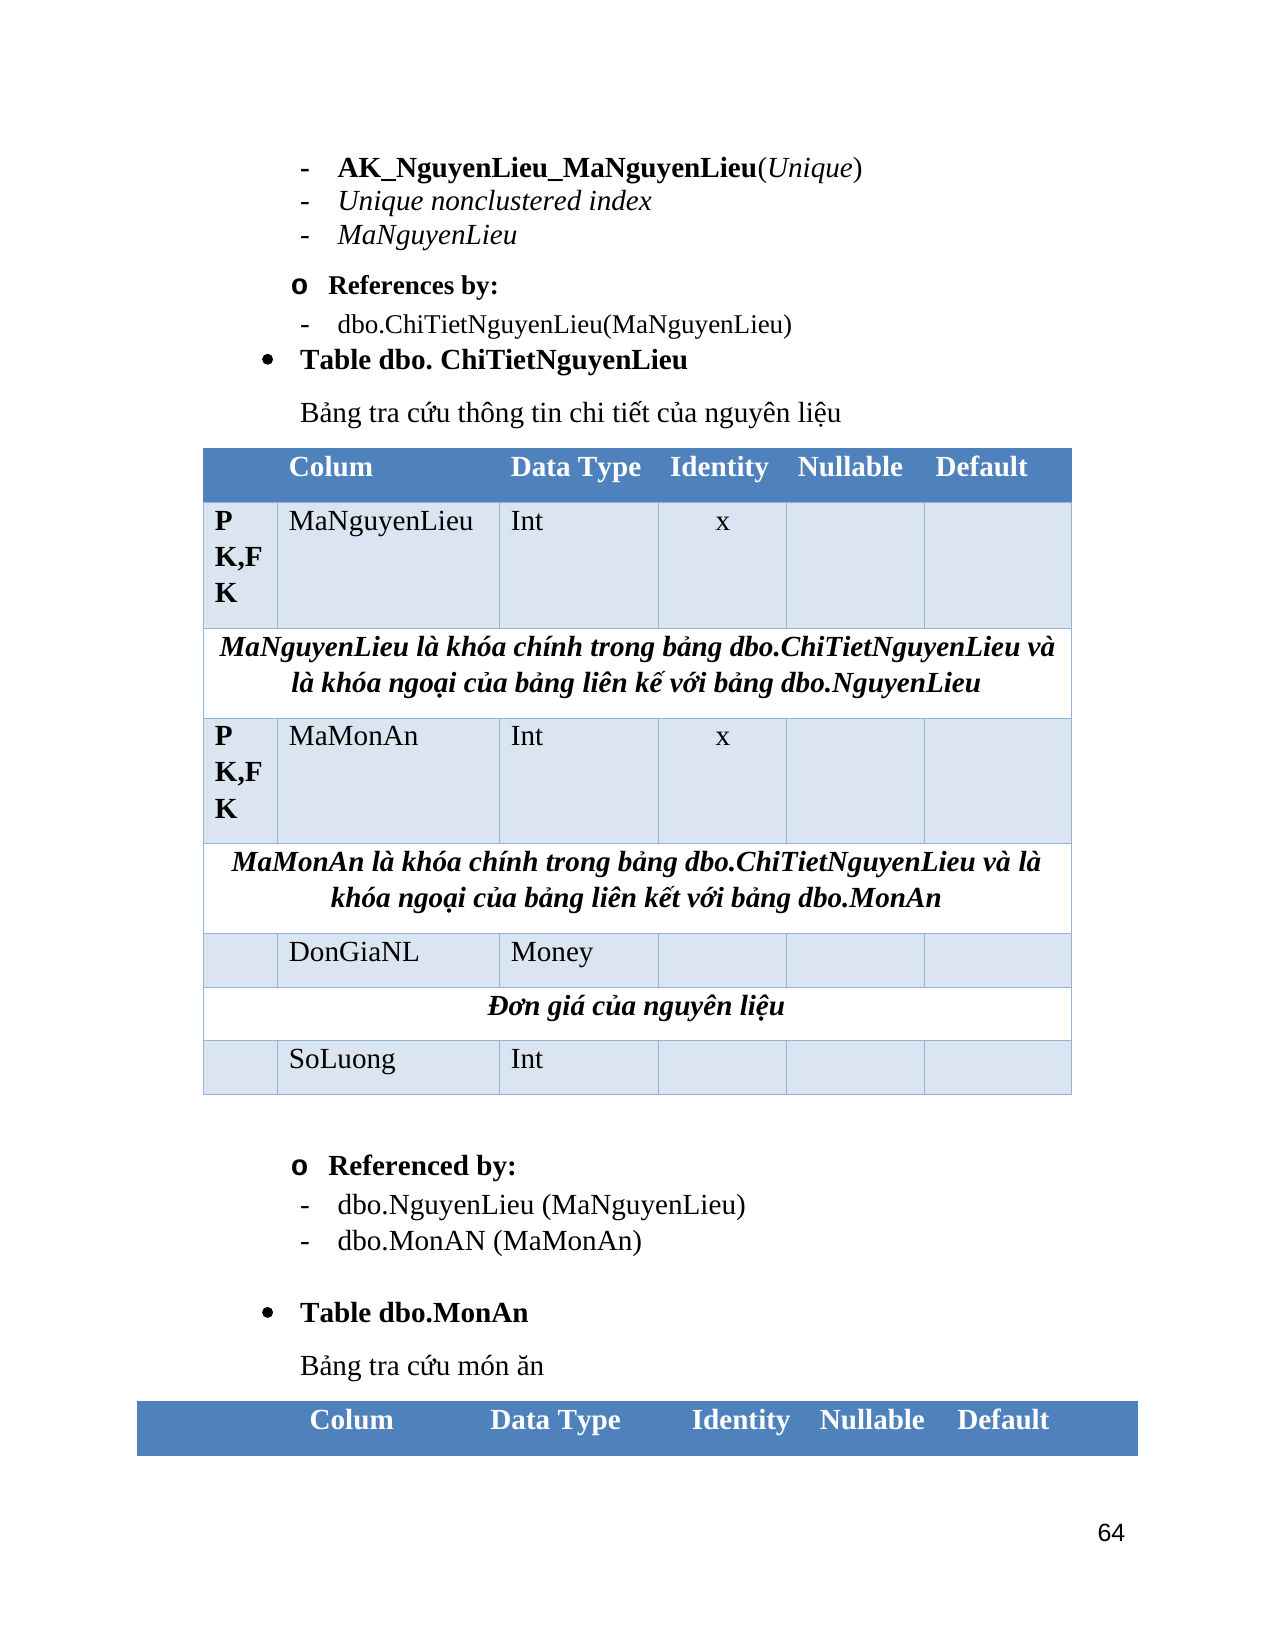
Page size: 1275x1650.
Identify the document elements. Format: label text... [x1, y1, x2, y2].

table_header Identity [681, 1402, 808, 1455]
table_header [138, 1402, 298, 1455]
list Referenced by: [291, 1148, 1125, 1184]
table_cell x [659, 719, 786, 843]
table_cell Int [500, 719, 658, 843]
table_cell [787, 1041, 924, 1094]
table_cell [659, 934, 786, 987]
table_cell MaNguyenLieu [278, 503, 499, 628]
text Bảng tra cứu thông tin chi tiết của nguyên liệu [225, 395, 1125, 429]
list dbo.MonAN (MaMonAn) [300, 1223, 1125, 1257]
table_cell [925, 503, 1071, 628]
list MaNguyenLieu [300, 217, 1125, 251]
table_cell [787, 719, 924, 843]
table_cell MaMonAn [278, 719, 499, 843]
table_cell Money [500, 934, 658, 987]
table_cell MaMonAn là khóa chính trong bảng dbo.ChiTietNguyenLieu và là khóa ngoại của bảng liên kết với bảng dbo.MonAn [204, 844, 1071, 933]
table_header Colum [299, 1402, 478, 1455]
table_cell [787, 503, 924, 628]
table_cell SoLuong [278, 1041, 499, 1094]
table_header Default [946, 1402, 1137, 1455]
table_cell [925, 719, 1071, 843]
list References by: [291, 269, 1125, 303]
list dbo.ChiTietNguyenLieu(MaNguyenLieu) [300, 306, 1125, 340]
table_header Colum [278, 449, 499, 502]
list dbo.NguyenLieu (MaNguyenLieu) [300, 1187, 1125, 1220]
table_cell [925, 934, 1071, 987]
table_cell MaNguyenLieu là khóa chính trong bảng dbo.ChiTietNguyenLieu và là khóa ngoại của bảng liên kế với bảng dbo.NguyenLieu [204, 629, 1071, 717]
table_cell DonGiaNL [278, 934, 499, 987]
table_cell [787, 934, 924, 987]
table_cell x [659, 503, 786, 628]
table_cell Int [500, 1041, 658, 1094]
list Table dbo. ChiTietNguyenLieu [262, 342, 1125, 376]
table_header [204, 449, 277, 502]
table_header Data Type [500, 449, 658, 502]
table_header Data Type [479, 1402, 680, 1455]
table_header Nullable [809, 1402, 945, 1455]
list Unique nonclustered index [300, 183, 1125, 217]
table_cell [925, 1041, 1071, 1094]
table_header Identity [659, 449, 786, 502]
table_header Default [925, 449, 1071, 502]
list Table dbo.MonAn [262, 1295, 1125, 1329]
list AK_NguyenLieu_MaNguyenLieu(Unique) [300, 150, 1125, 183]
table_cell PK,FK [204, 719, 277, 843]
table_cell [204, 1041, 277, 1094]
table_cell PK,FK [204, 503, 277, 628]
table_cell Đơn giá của nguyên liệu [204, 988, 1071, 1040]
table_cell [659, 1041, 786, 1094]
table_cell Int [500, 503, 658, 628]
table_cell [204, 934, 277, 987]
table_header Nullable [787, 449, 924, 502]
text Bảng tra cứu món ăn [225, 1348, 1125, 1382]
